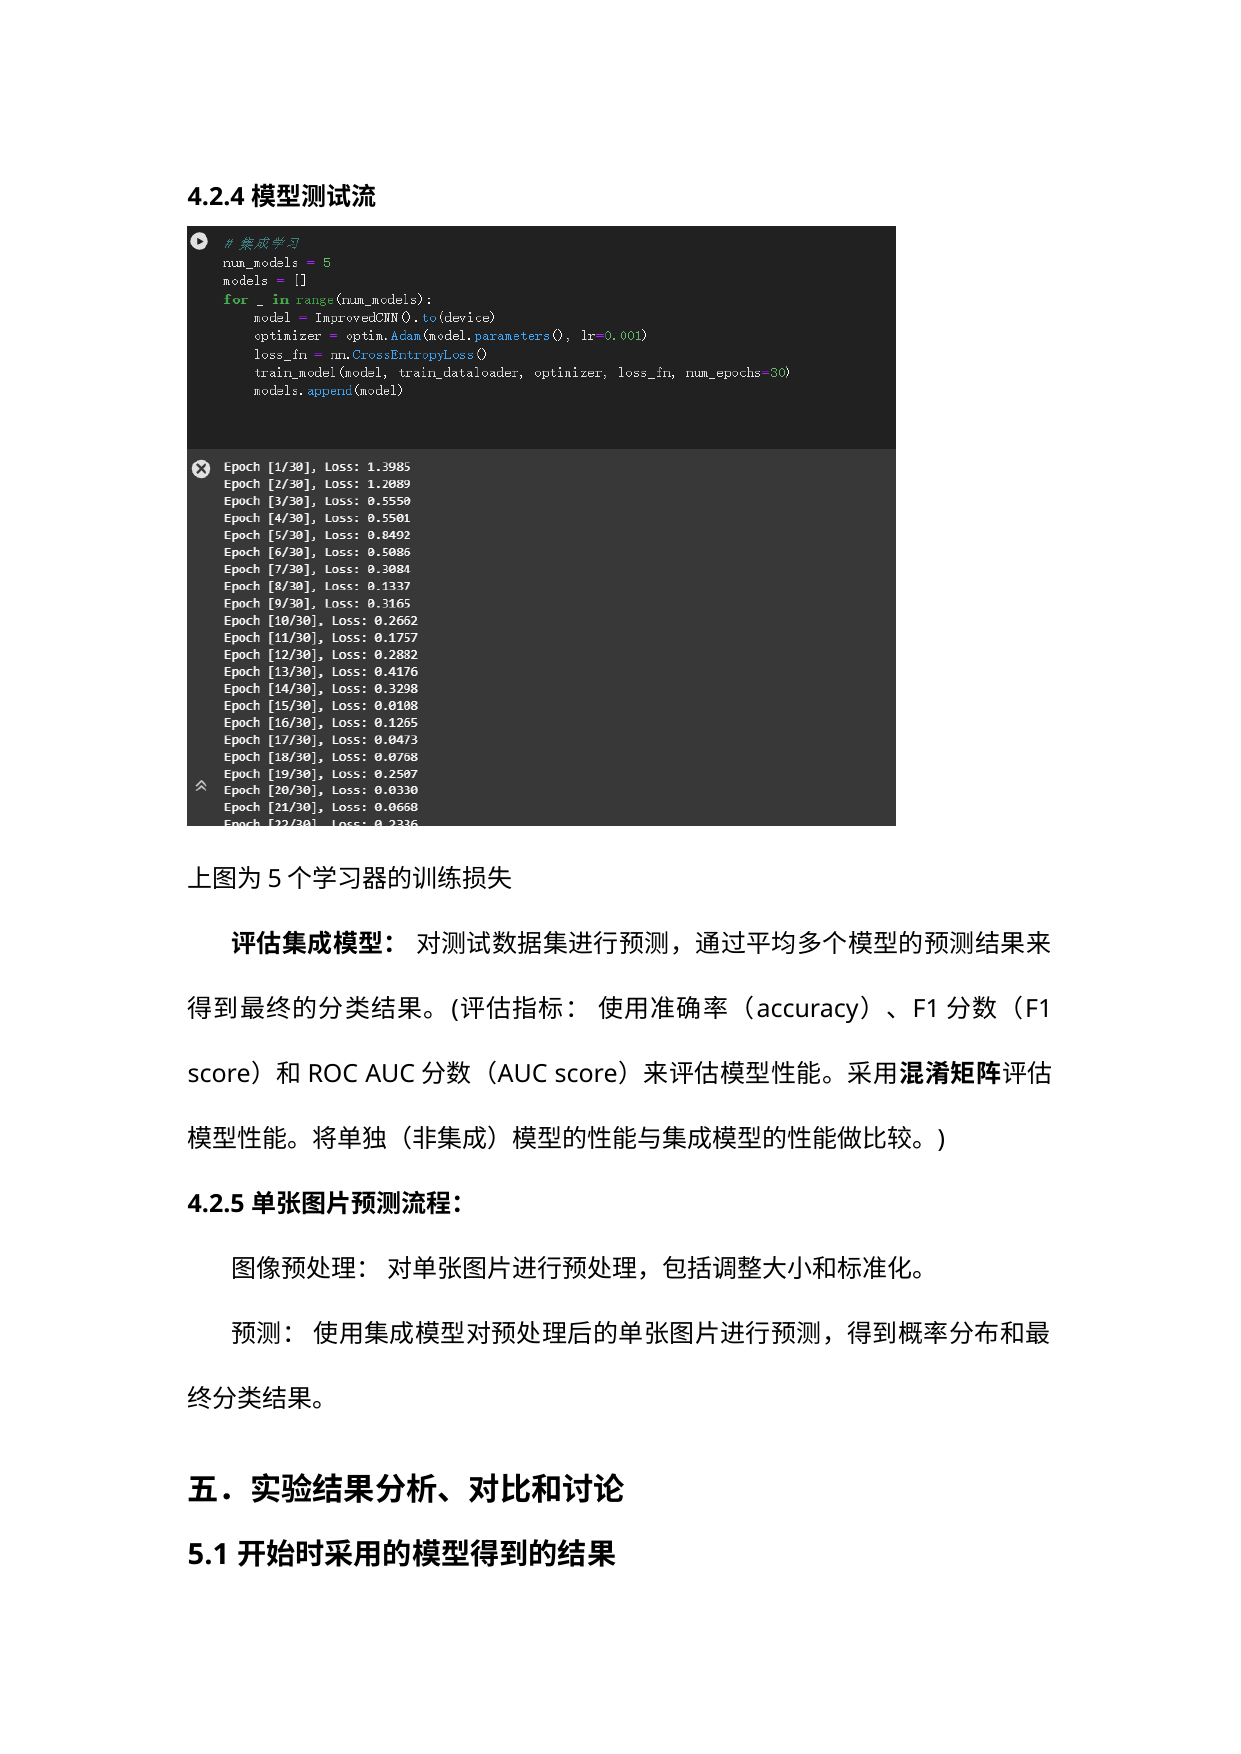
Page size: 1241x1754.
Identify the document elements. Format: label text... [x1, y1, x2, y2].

text 五．实验结果分析、对比和讨论 [187, 1454, 1053, 1519]
text 上图为5个学习器的训练损失 [187, 844, 1053, 909]
picture [187, 226, 896, 826]
text 图像预处理： 对单张图片进行预处理，包括调整大小和标准化。 [187, 1234, 1053, 1299]
text 4.2.5 单张图片预测流程： [187, 1169, 1053, 1234]
text 5.1 开始时采用的模型得到的结果 [187, 1519, 1053, 1584]
text 评估集成模型： 对测试数据集进行预测，通过平均多个模型的预测结果来得到最终的分类结果。(评估指标： 使用准确率（accuracy）、F1分数（F1 score）和ROC AUC分数（AUC score）来评估模型性能。采用混淆矩阵评估模型性能。将单独（非集成）模型的性能与集成模型的性能做比较。) [187, 909, 1053, 1169]
text 4.2.4 模型测试流 [187, 162, 1053, 227]
text 预测： 使用集成模型对预处理后的单张图片进行预测，得到概率分布和最终分类结果。 [187, 1299, 1053, 1429]
